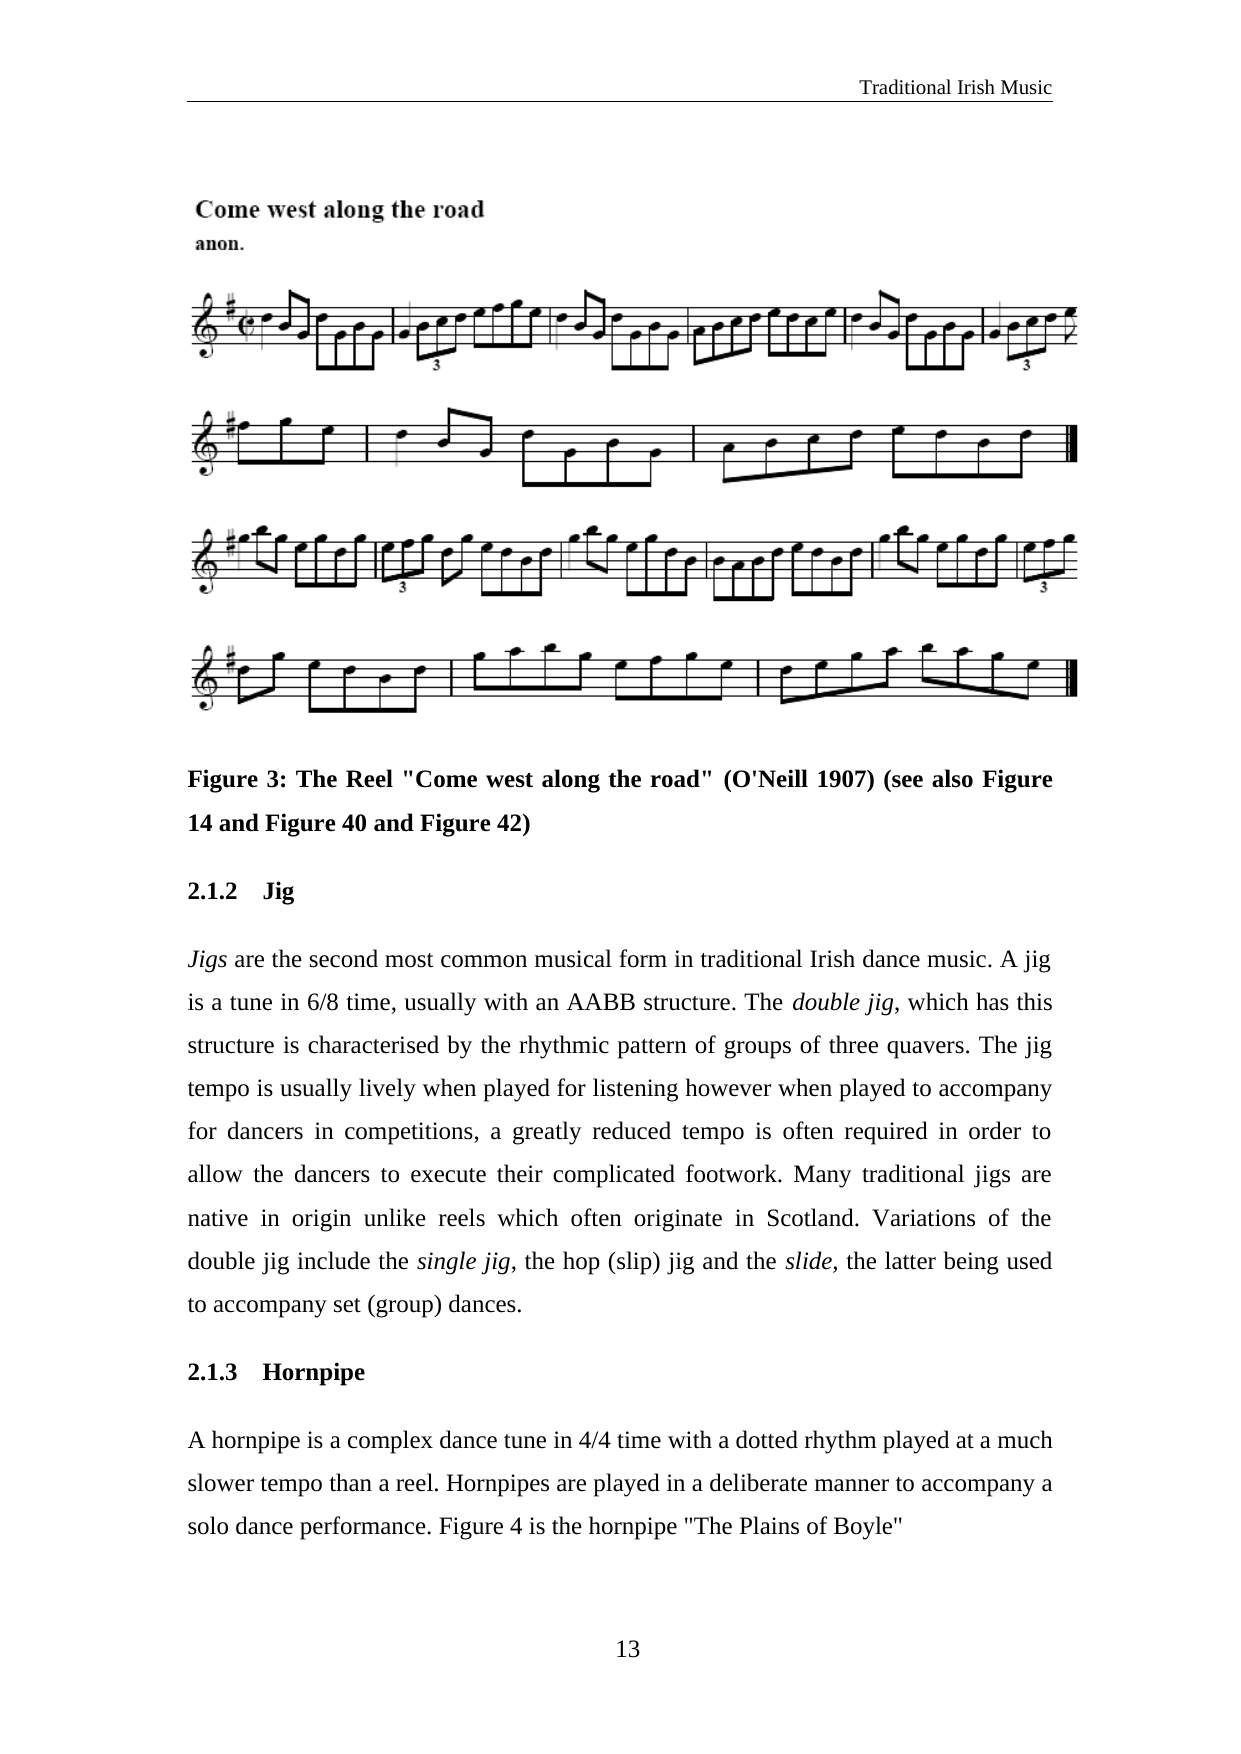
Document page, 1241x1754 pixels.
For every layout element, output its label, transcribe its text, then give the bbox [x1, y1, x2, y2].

text Jigs are the second most common musical form in traditional Irish dance music. A jig is a tune in 6/8 time, usually with an AABB structure. The double jig, which has this structure is characterised by the rhythmic pattern of groups of three quavers. The jig tempo is usually lively when played for listening however when played to accompany for dancers in competitions, a greatly reduced tempo is often required in order to allow the dancers to execute their complicated footwork. Many traditional jigs are native in origin unlike reels which often originate in Scotland. Variations of the double jig include the single jig, the hop (slip) jig and the slide, the latter being used to accompany set (group) dances. [187, 944, 1053, 1318]
subtitle Jig [187, 876, 1053, 904]
subtitle Hornpipe [187, 1357, 1053, 1386]
text A hornpipe is a complex dance tune in 4/4 time with a dotted rhythm played at a much slower tempo than a reel. Hornpipes are played in a deliberate manner to accompany a solo dance performance. Figure 4 is the hornpipe "The Plains of Boyle" [187, 1425, 1053, 1540]
